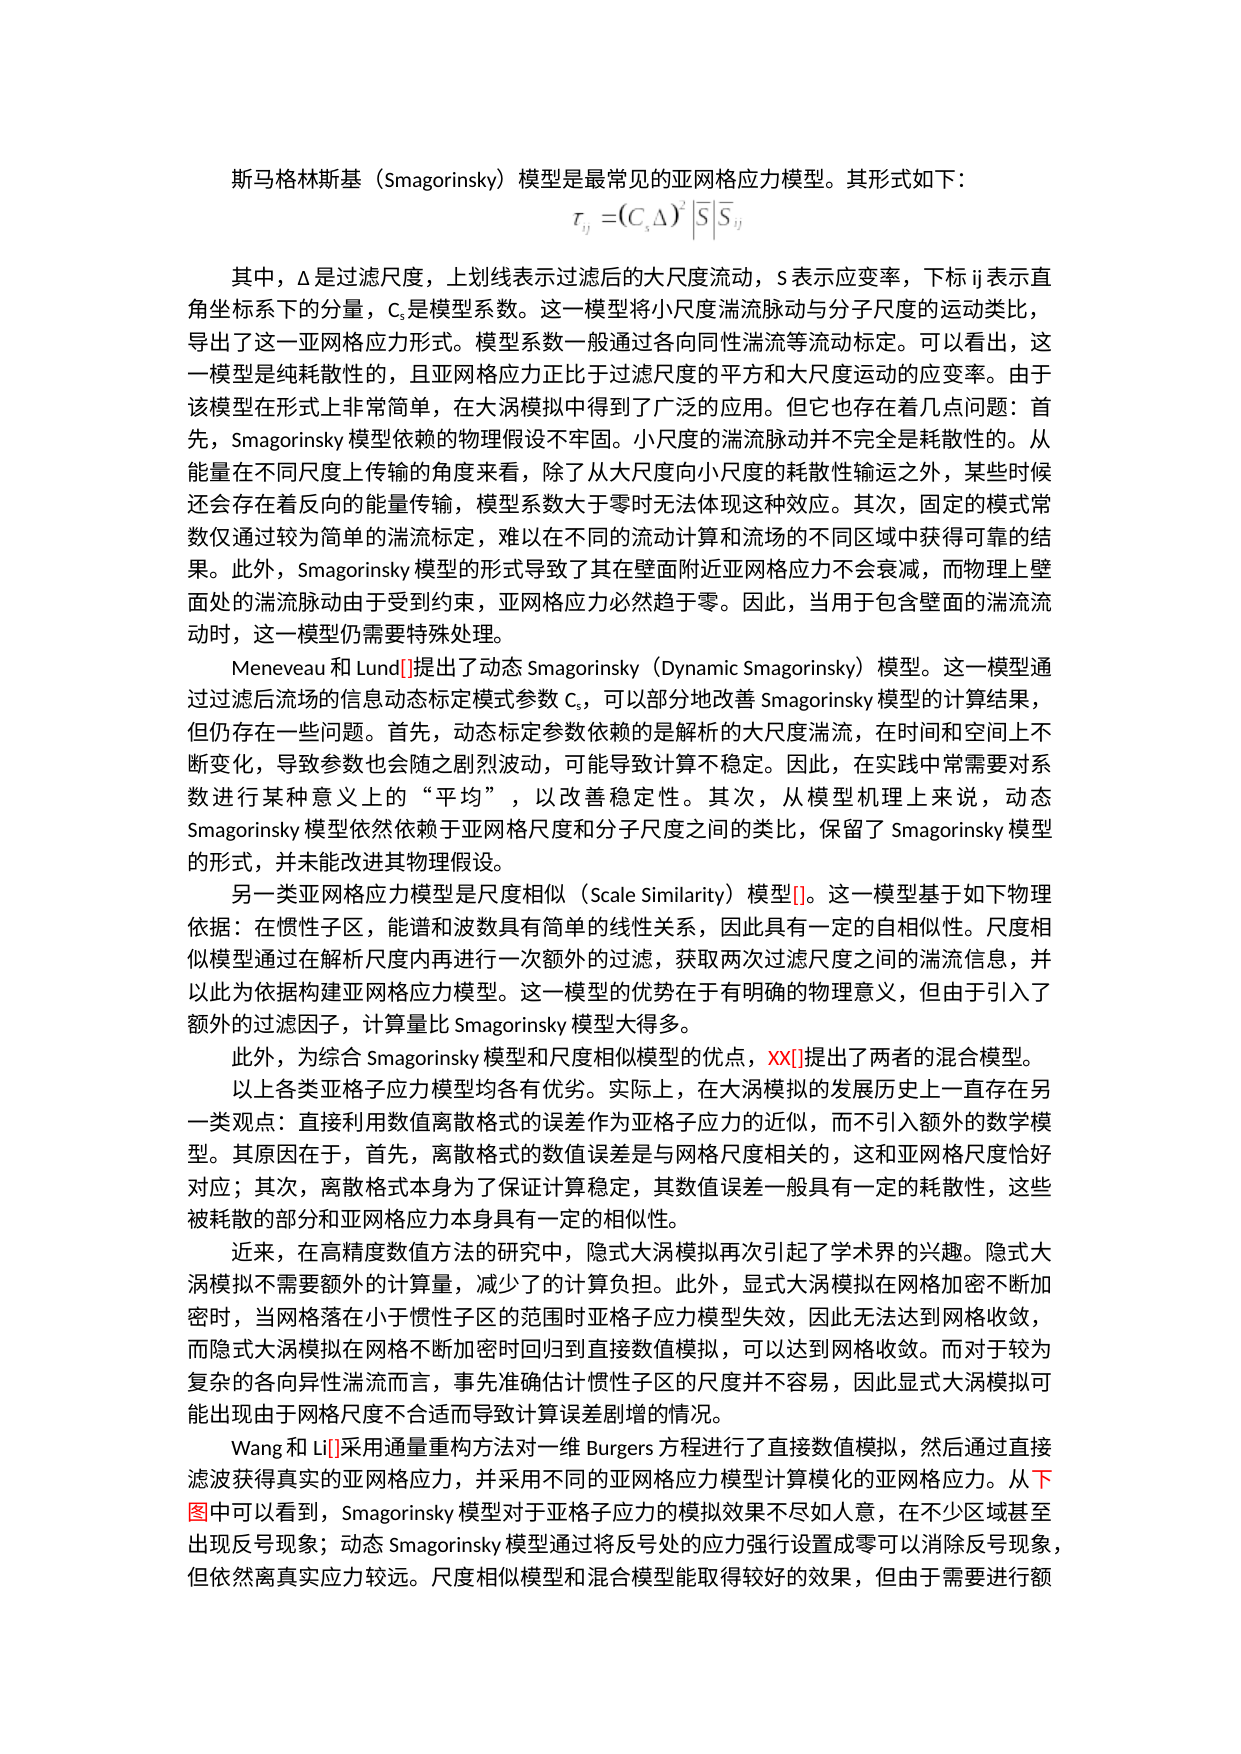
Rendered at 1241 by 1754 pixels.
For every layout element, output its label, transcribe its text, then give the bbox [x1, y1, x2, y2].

text 斯马格林斯基（Smagorinsky）模型是最常见的亚网格应力模型。其形式如下： [187, 162, 1053, 194]
text 以上各类亚格子应力模型均各有优劣。实际上，在大涡模拟的发展历史上一直存在另一类观点：直接利用数值离散格式的误差作为亚格子应力的近似，而不引入额外的数学模型。其原因在于，首先，离散格式的数值误差是与网格尺度相关的，这和亚网格尺度恰好对应；其次，离散格式本身为了保证计算稳定，其数值误差一般具有一定的耗散性，这些被耗散的部分和亚网格应力本身具有一定的相似性。 [187, 1072, 1053, 1234]
text 此外，为综合Smagorinsky模型和尺度相似模型的优点，XX[]提出了两者的混合模型。 [187, 1039, 1053, 1072]
text 另一类亚网格应力模型是尺度相似（Scale Similarity）模型[]。这一模型基于如下物理依据：在惯性子区，能谱和波数具有简单的线性关系，因此具有一定的自相似性。尺度相似模型通过在解析尺度内再进行一次额外的过滤，获取两次过滤尺度之间的湍流信息，并以此为依据构建亚网格应力模型。这一模型的优势在于有明确的物理意义，但由于引入了额外的过滤因子，计算量比Smagorinsky模型大得多。 [187, 877, 1053, 1039]
text 近来，在高精度数值方法的研究中，隐式大涡模拟再次引起了学术界的兴趣。隐式大涡模拟不需要额外的计算量，减少了的计算负担。此外，显式大涡模拟在网格加密不断加密时，当网格落在小于惯性子区的范围时亚格子应力模型失效，因此无法达到网格收敛，而隐式大涡模拟在网格不断加密时回归到直接数值模拟，可以达到网格收敛。而对于较为复杂的各向异性湍流而言，事先准确估计惯性子区的尺度并不容易，因此显式大涡模拟可能出现由于网格尺度不合适而导致计算误差剧增的情况。 [187, 1234, 1053, 1429]
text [187, 1429, 1053, 1592]
text Meneveau和Lund[]提出了动态Smagorinsky（Dynamic Smagorinsky）模型。这一模型通过过滤后流场的信息动态标定模式参数Cs，可以部分地改善Smagorinsky模型的计算结果，但仍存在一些问题。首先，动态标定参数依赖的是解析的大尺度湍流，在时间和空间上不断变化，导致参数也会随之剧烈波动，可能导致计算不稳定。因此，在实践中常需要对系数进行某种意义上的“平均”，以改善稳定性。其次，从模型机理上来说，动态Smagorinsky模型依然依赖于亚网格尺度和分子尺度之间的类比，保留了Smagorinsky模型的形式，并未能改进其物理假设。 [187, 649, 1053, 877]
text 其中，Δ是过滤尺度，上划线表示过滤后的大尺度流动，S表示应变率，下标ij表示直角坐标系下的分量，Cs是模型系数。这一模型将小尺度湍流脉动与分子尺度的运动类比，导出了这一亚网格应力形式。模型系数一般通过各向同性湍流等流动标定。可以看出，这一模型是纯耗散性的，且亚网格应力正比于过滤尺度的平方和大尺度运动的应变率。由于该模型在形式上非常简单，在大涡模拟中得到了广泛的应用。但它也存在着几点问题：首先，Smagorinsky模型依赖的物理假设不牢固。小尺度的湍流脉动并不完全是耗散性的。从能量在不同尺度上传输的角度来看，除了从大尺度向小尺度的耗散性输运之外，某些时候还会存在着反向的能量传输，模型系数大于零时无法体现这种效应。其次，固定的模式常数仅通过较为简单的湍流标定，难以在不同的流动计算和流场的不同区域中获得可靠的结果。此外，Smagorinsky模型的形式导致了其在壁面附近亚网格应力不会衰减，而物理上壁面处的湍流脉动由于受到约束，亚网格应力必然趋于零。因此，当用于包含壁面的湍流流动时，这一模型仍需要特殊处理。 [187, 259, 1053, 649]
